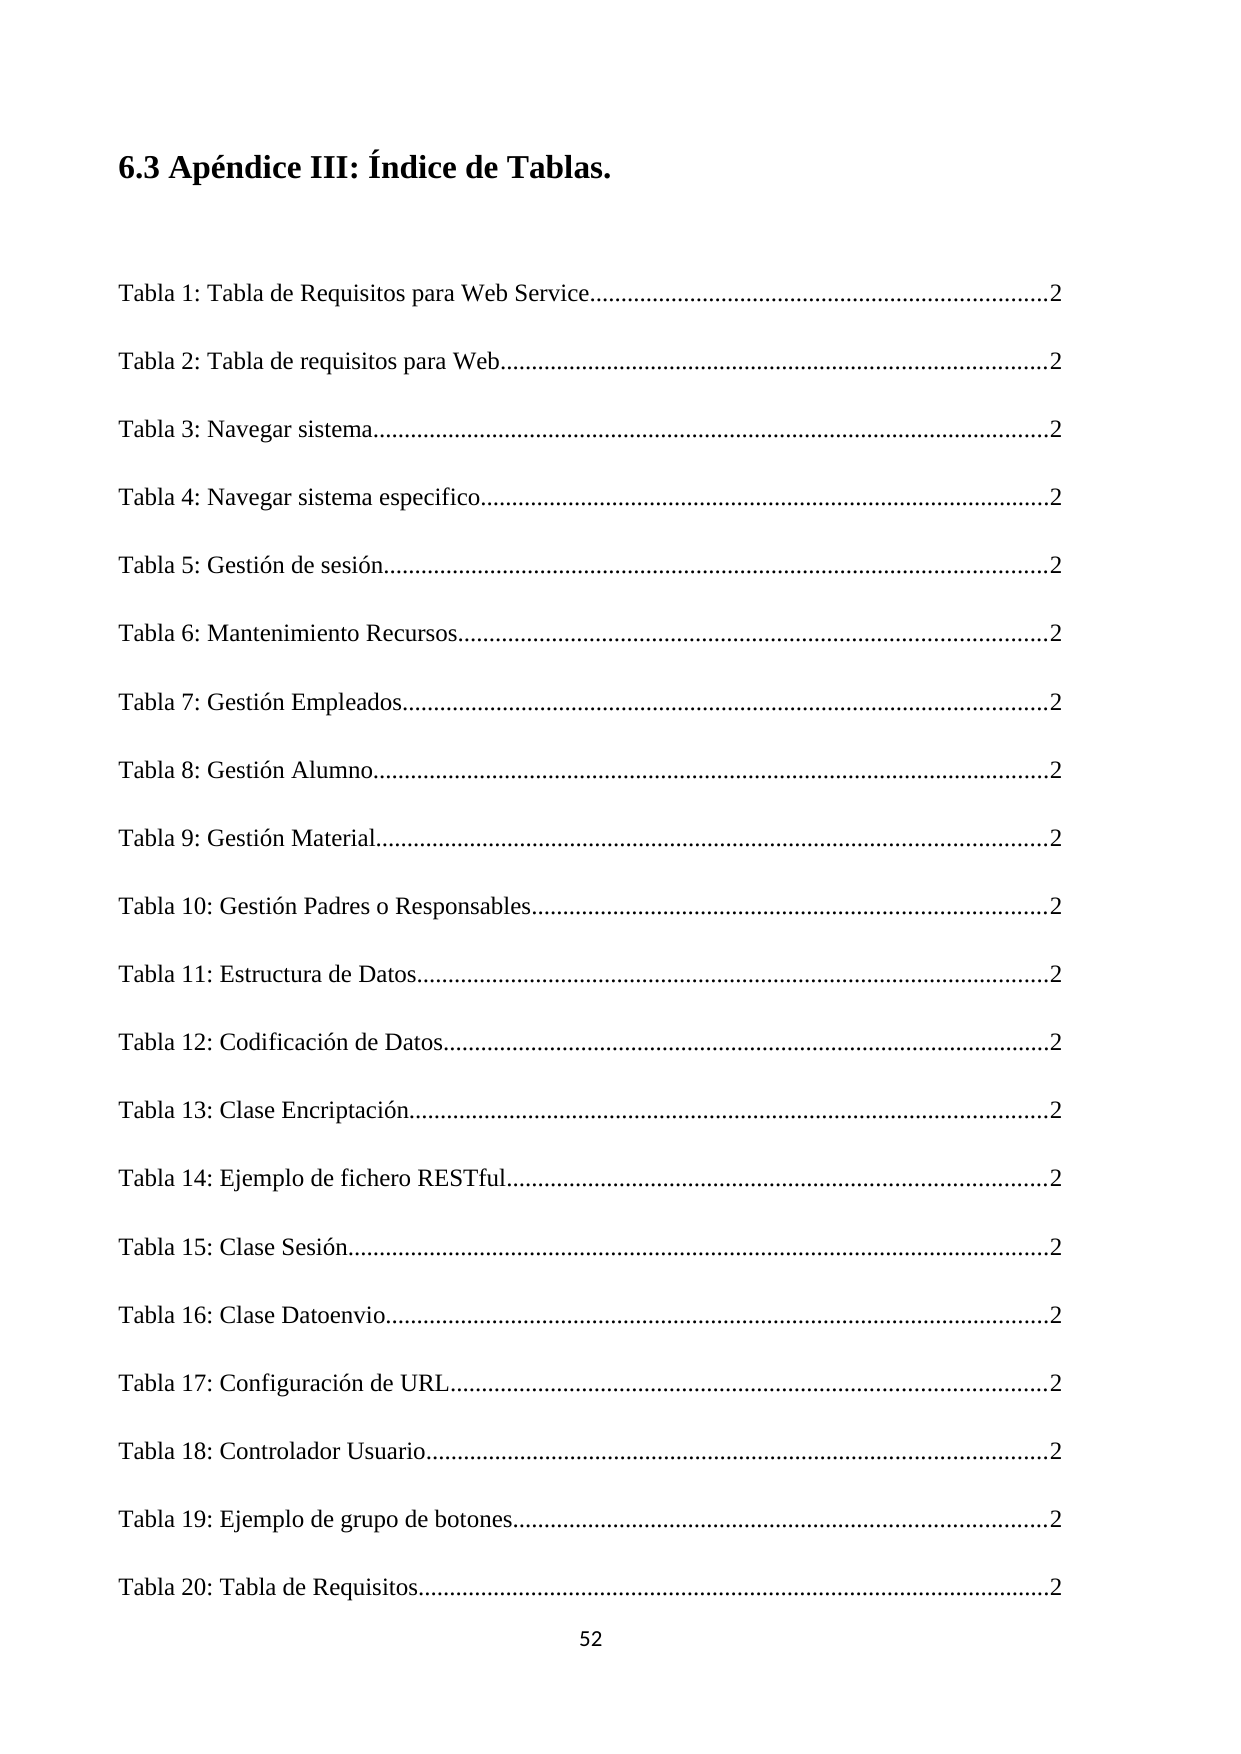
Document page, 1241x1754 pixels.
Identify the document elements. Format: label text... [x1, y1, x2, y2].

text Tabla 16: Clase Datoenvio 2 [118, 1300, 1063, 1328]
text Tabla 11: Estructura de Datos 2 [118, 959, 1063, 988]
text Tabla 7: Gestión Empleados 2 [118, 687, 1063, 715]
text Tabla 8: Gestión Alumno 2 [118, 755, 1063, 783]
text Tabla 13: Clase Encriptación 2 [118, 1095, 1063, 1124]
text Tabla 9: Gestión Material 2 [118, 823, 1063, 852]
subtitle 6.3 Apéndice III: Índice de Tablas. [118, 148, 1063, 186]
text Tabla 17: Configuración de URL 2 [118, 1368, 1063, 1397]
text Tabla 5: Gestión de sesión 2 [118, 550, 1063, 579]
text Tabla 14: Ejemplo de fichero RESTful 2 [118, 1163, 1063, 1192]
text Tabla 4: Navegar sistema especifico 2 [118, 482, 1063, 511]
text Tabla 18: Controlador Usuario 2 [118, 1436, 1063, 1465]
text Tabla 12: Codificación de Datos 2 [118, 1027, 1063, 1056]
text Tabla 6: Mantenimiento Recursos 2 [118, 618, 1063, 647]
text Tabla 2: Tabla de requisitos para Web 2 [118, 346, 1063, 375]
text Tabla 10: Gestión Padres o Responsables 2 [118, 891, 1063, 920]
text Tabla 20: Tabla de Requisitos 2 [118, 1572, 1063, 1601]
text Tabla 19: Ejemplo de grupo de botones. 2 [118, 1504, 1063, 1533]
text Tabla 15: Clase Sesión 2 [118, 1232, 1063, 1260]
text Tabla 1: Tabla de Requisitos para Web Service 2 [118, 278, 1063, 307]
text Tabla 3: Navegar sistema 2 [118, 414, 1063, 443]
